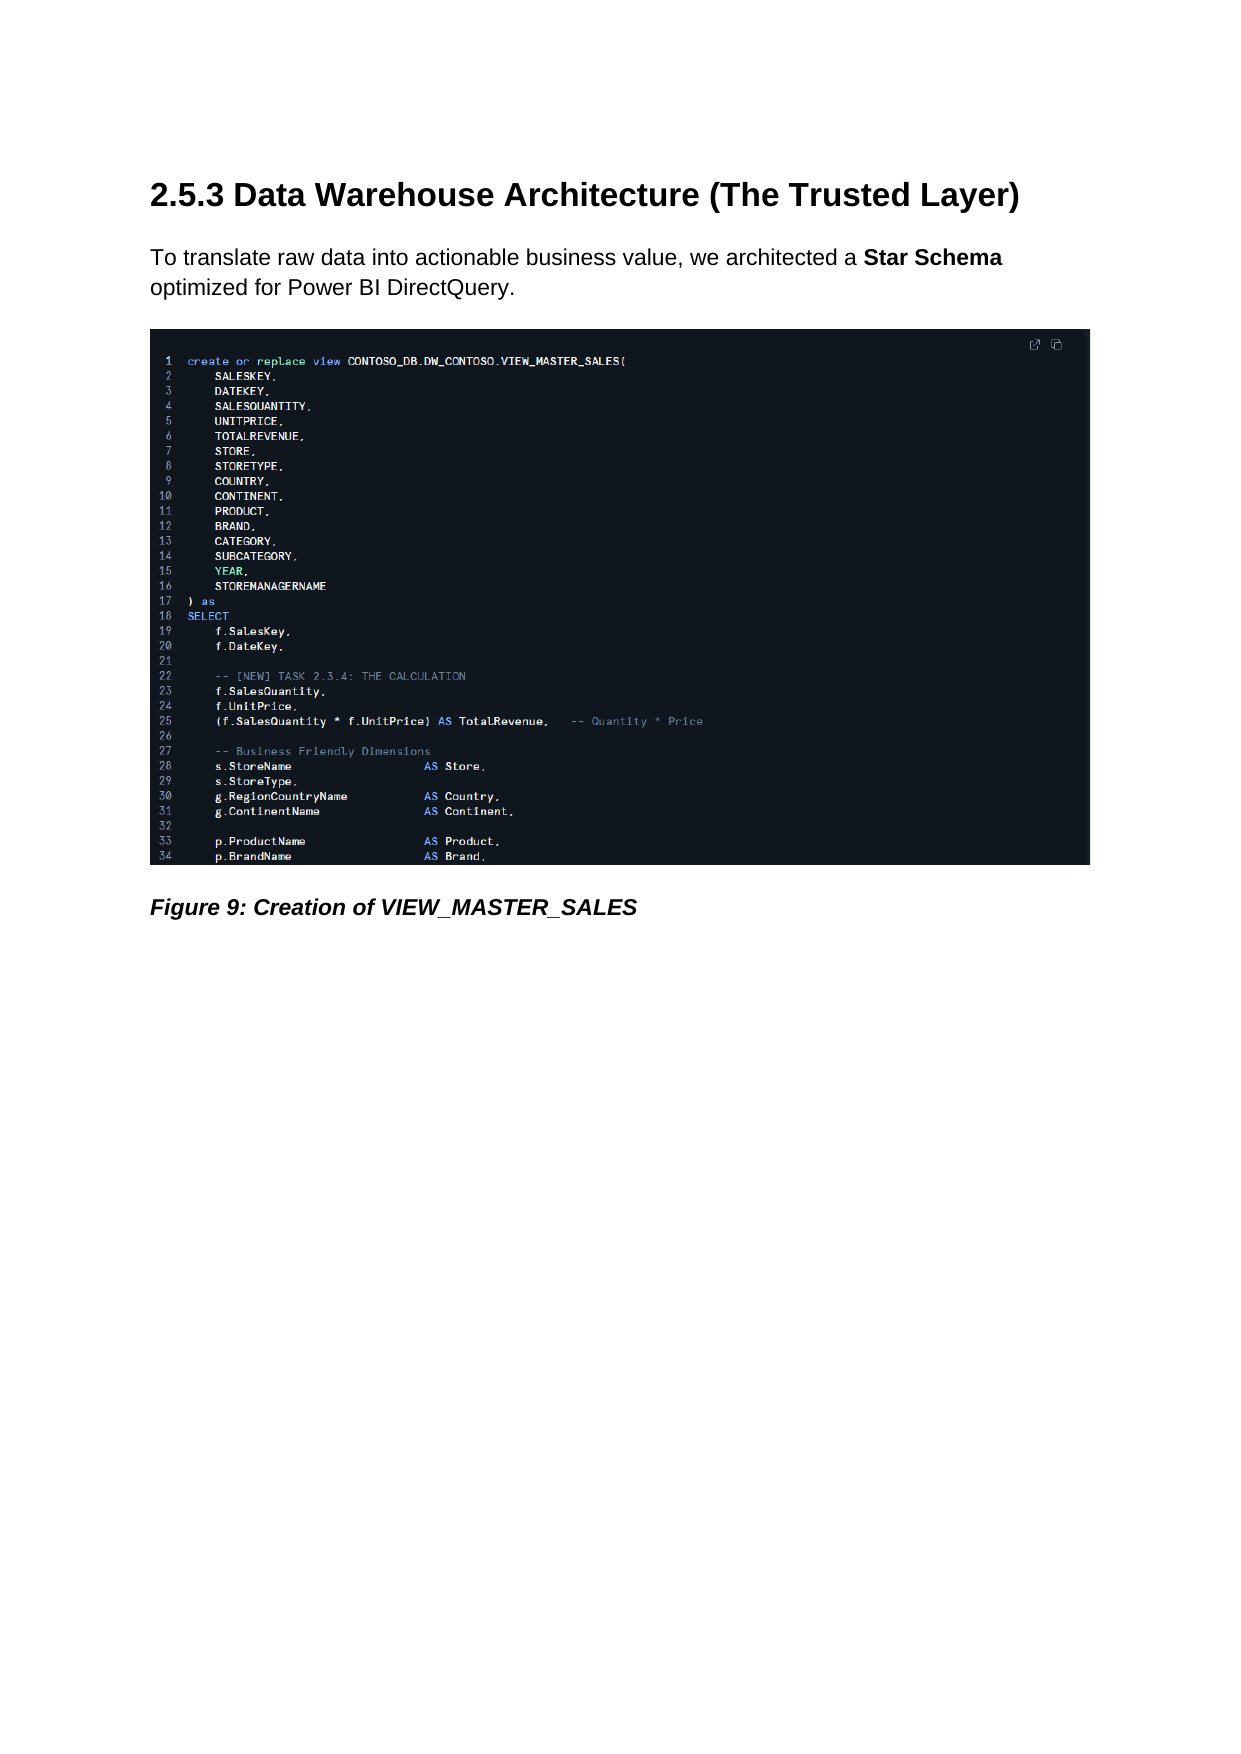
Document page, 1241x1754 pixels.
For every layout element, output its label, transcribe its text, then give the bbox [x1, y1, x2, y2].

subtitle 2.5.3 Data Warehouse Architecture (The Trusted Layer) [150, 175, 1090, 213]
text Figure 9: Creation of VIEW_MASTER_SALES [150, 894, 1090, 920]
picture [150, 329, 1091, 865]
text To translate raw data into actionable business value, we architected a Star Schema optimized for Power BI DirectQuery. [150, 244, 1090, 301]
